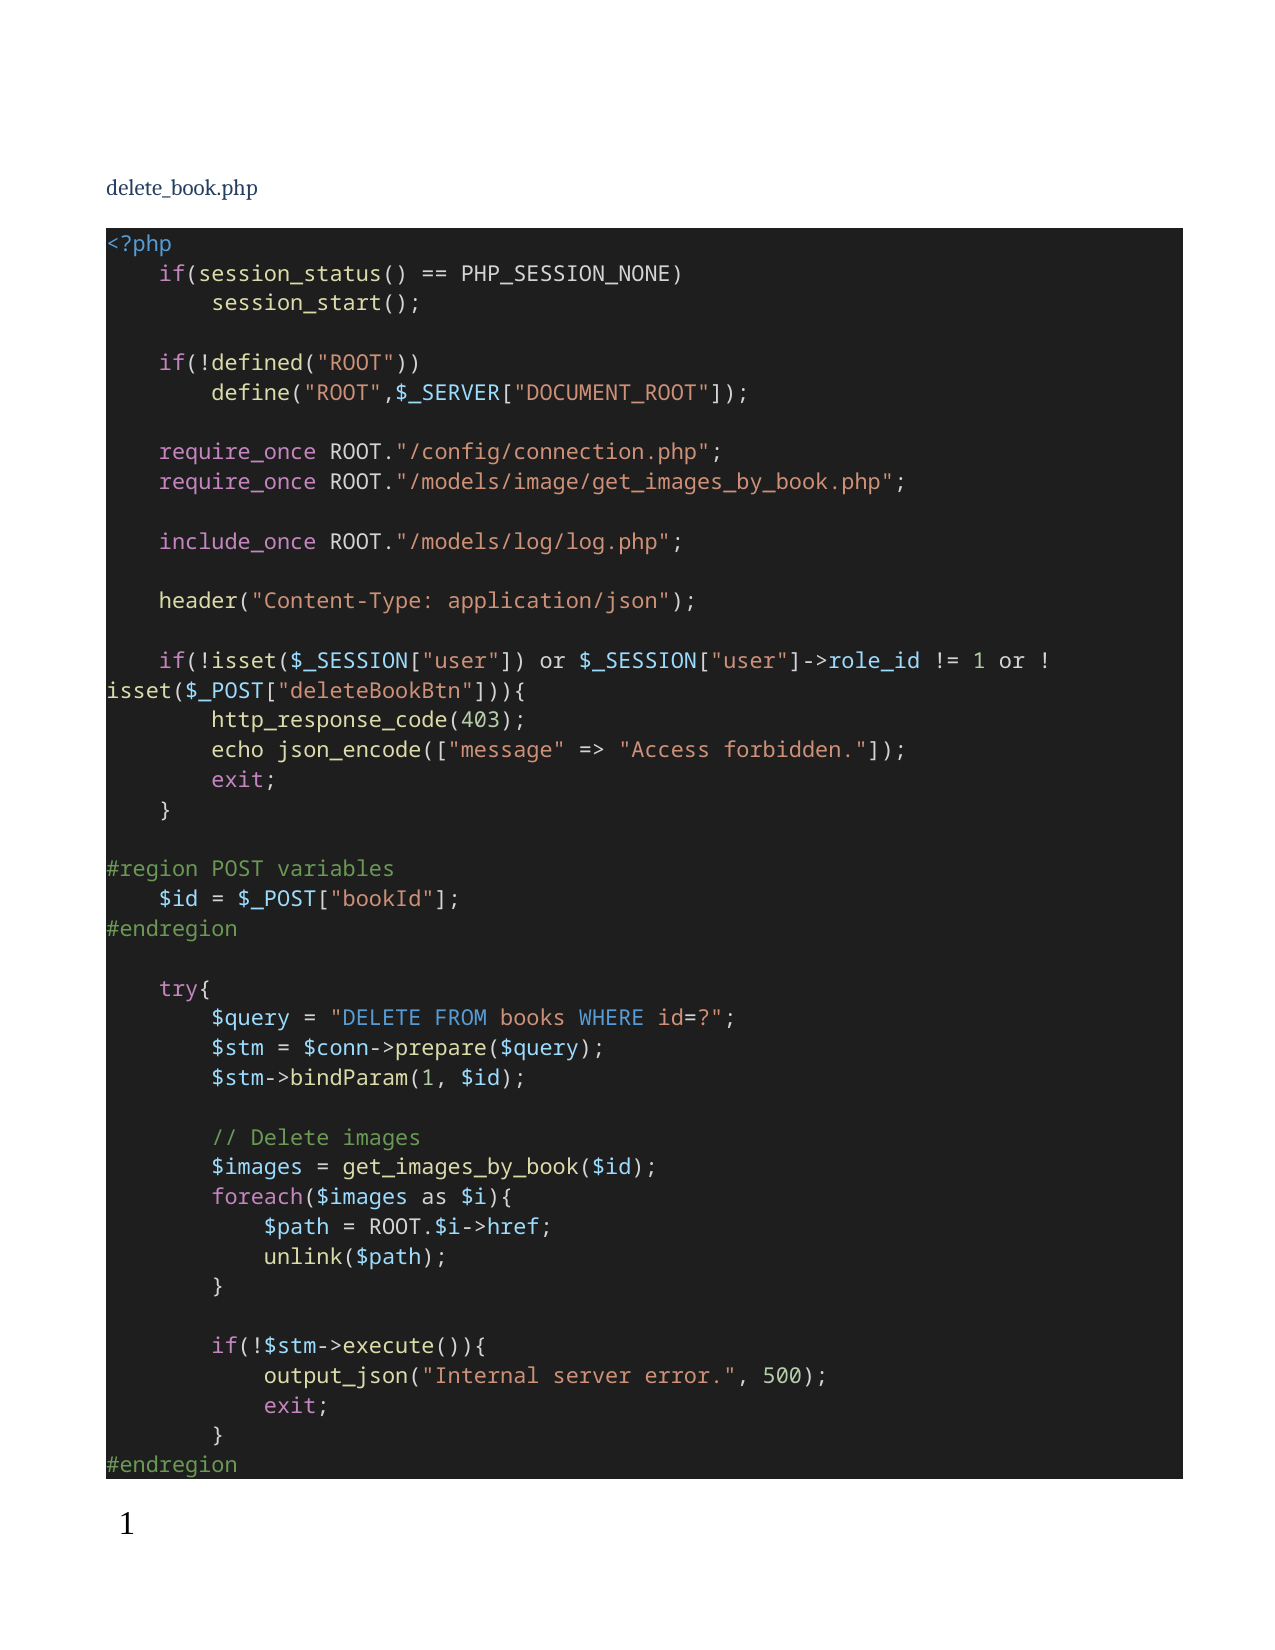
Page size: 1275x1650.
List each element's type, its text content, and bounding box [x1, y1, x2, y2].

text define("ROOT",$_SERVER["DOCUMENT_ROOT"]); [106, 377, 1183, 406]
text $stm = $conn->prepare($query); [106, 1032, 1183, 1062]
text unlink($path); [106, 1241, 1183, 1270]
text session_start(); [106, 287, 1183, 317]
text // Delete images [106, 1121, 1183, 1151]
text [106, 1360, 1183, 1389]
text } [106, 1270, 1183, 1300]
text if(!isset($_SESSION["user"]) or $_SESSION["user"]->role_id != 1 or !isset($_POST["deleteBookBtn"])){ [106, 645, 1183, 704]
text } [106, 794, 1183, 823]
text $path = ROOT.$i->href; [106, 1211, 1183, 1241]
text exit; [106, 764, 1183, 794]
subtitle delete_book.php [106, 175, 1183, 201]
text try{ [106, 972, 1183, 1002]
text $stm->bindParam(1, $id); [106, 1062, 1183, 1092]
text http_response_code(403); [106, 704, 1183, 734]
text foreach($images as $i){ [106, 1181, 1183, 1211]
text if(!defined("ROOT")) [106, 347, 1183, 377]
text header("Content-Type: application/json"); [106, 585, 1183, 615]
text #endregion [106, 913, 1183, 943]
text require_once ROOT."/models/image/get_images_by_book.php"; [106, 466, 1183, 496]
text echo json_encode(["message" => "Access forbidden."]); [106, 734, 1183, 764]
text #endregion [106, 1449, 1183, 1479]
text <?php [106, 228, 1183, 257]
text if(!$stm->execute()){ [106, 1330, 1183, 1360]
text #region POST variables [106, 853, 1183, 883]
text if(session_status() == PHP_SESSION_NONE) [106, 257, 1183, 287]
text $query = "DELETE FROM books WHERE id=?"; [106, 1002, 1183, 1032]
text include_once ROOT."/models/log/log.php"; [106, 526, 1183, 555]
text $id = $_POST["bookId"]; [106, 883, 1183, 913]
text exit; [106, 1389, 1183, 1419]
text } [106, 1419, 1183, 1449]
text $images = get_images_by_book($id); [106, 1151, 1183, 1181]
text require_once ROOT."/config/connection.php"; [106, 436, 1183, 466]
